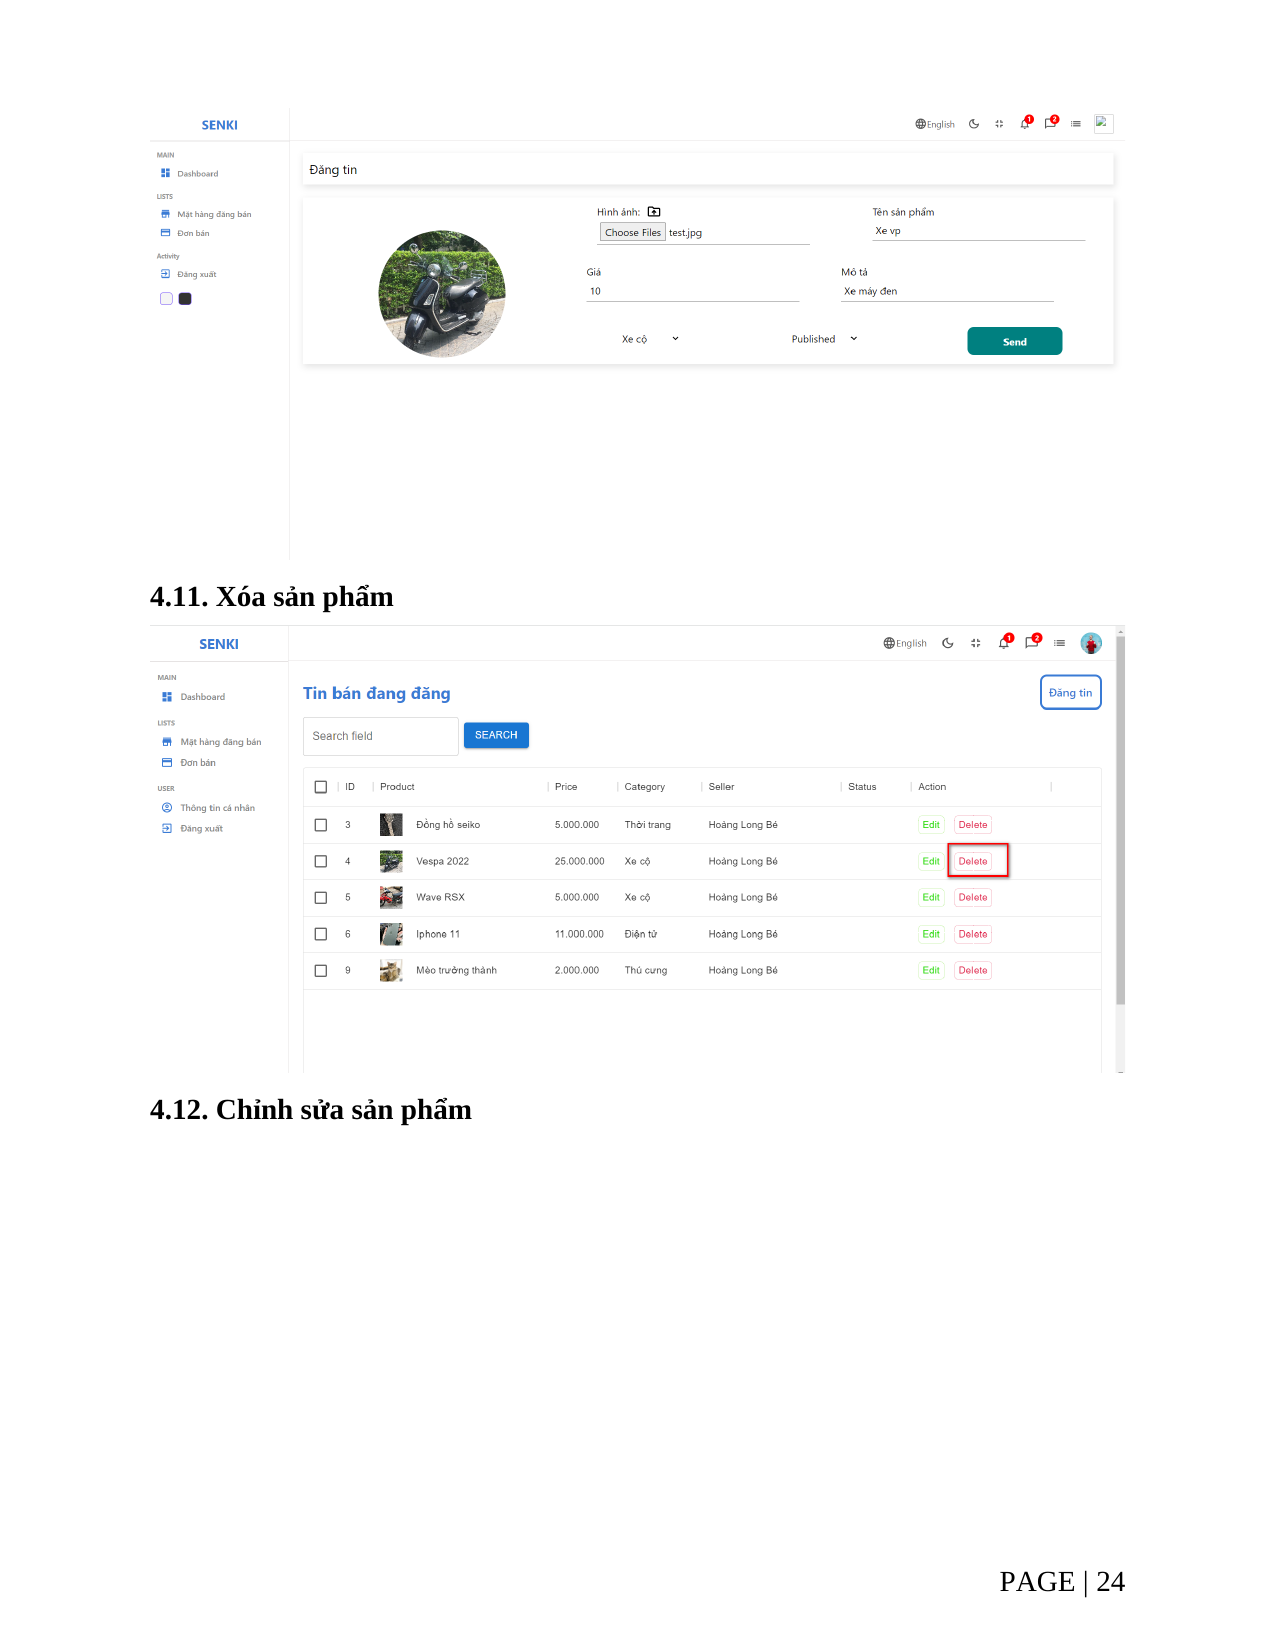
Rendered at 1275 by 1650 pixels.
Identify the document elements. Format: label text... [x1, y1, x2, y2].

picture [150, 624, 1125, 1073]
picture [150, 108, 1125, 560]
subtitle 4.11. Xóa sản phẩm [150, 579, 1125, 612]
subtitle 4.12. Chỉnh sửa sản phẩm [150, 1092, 1125, 1126]
